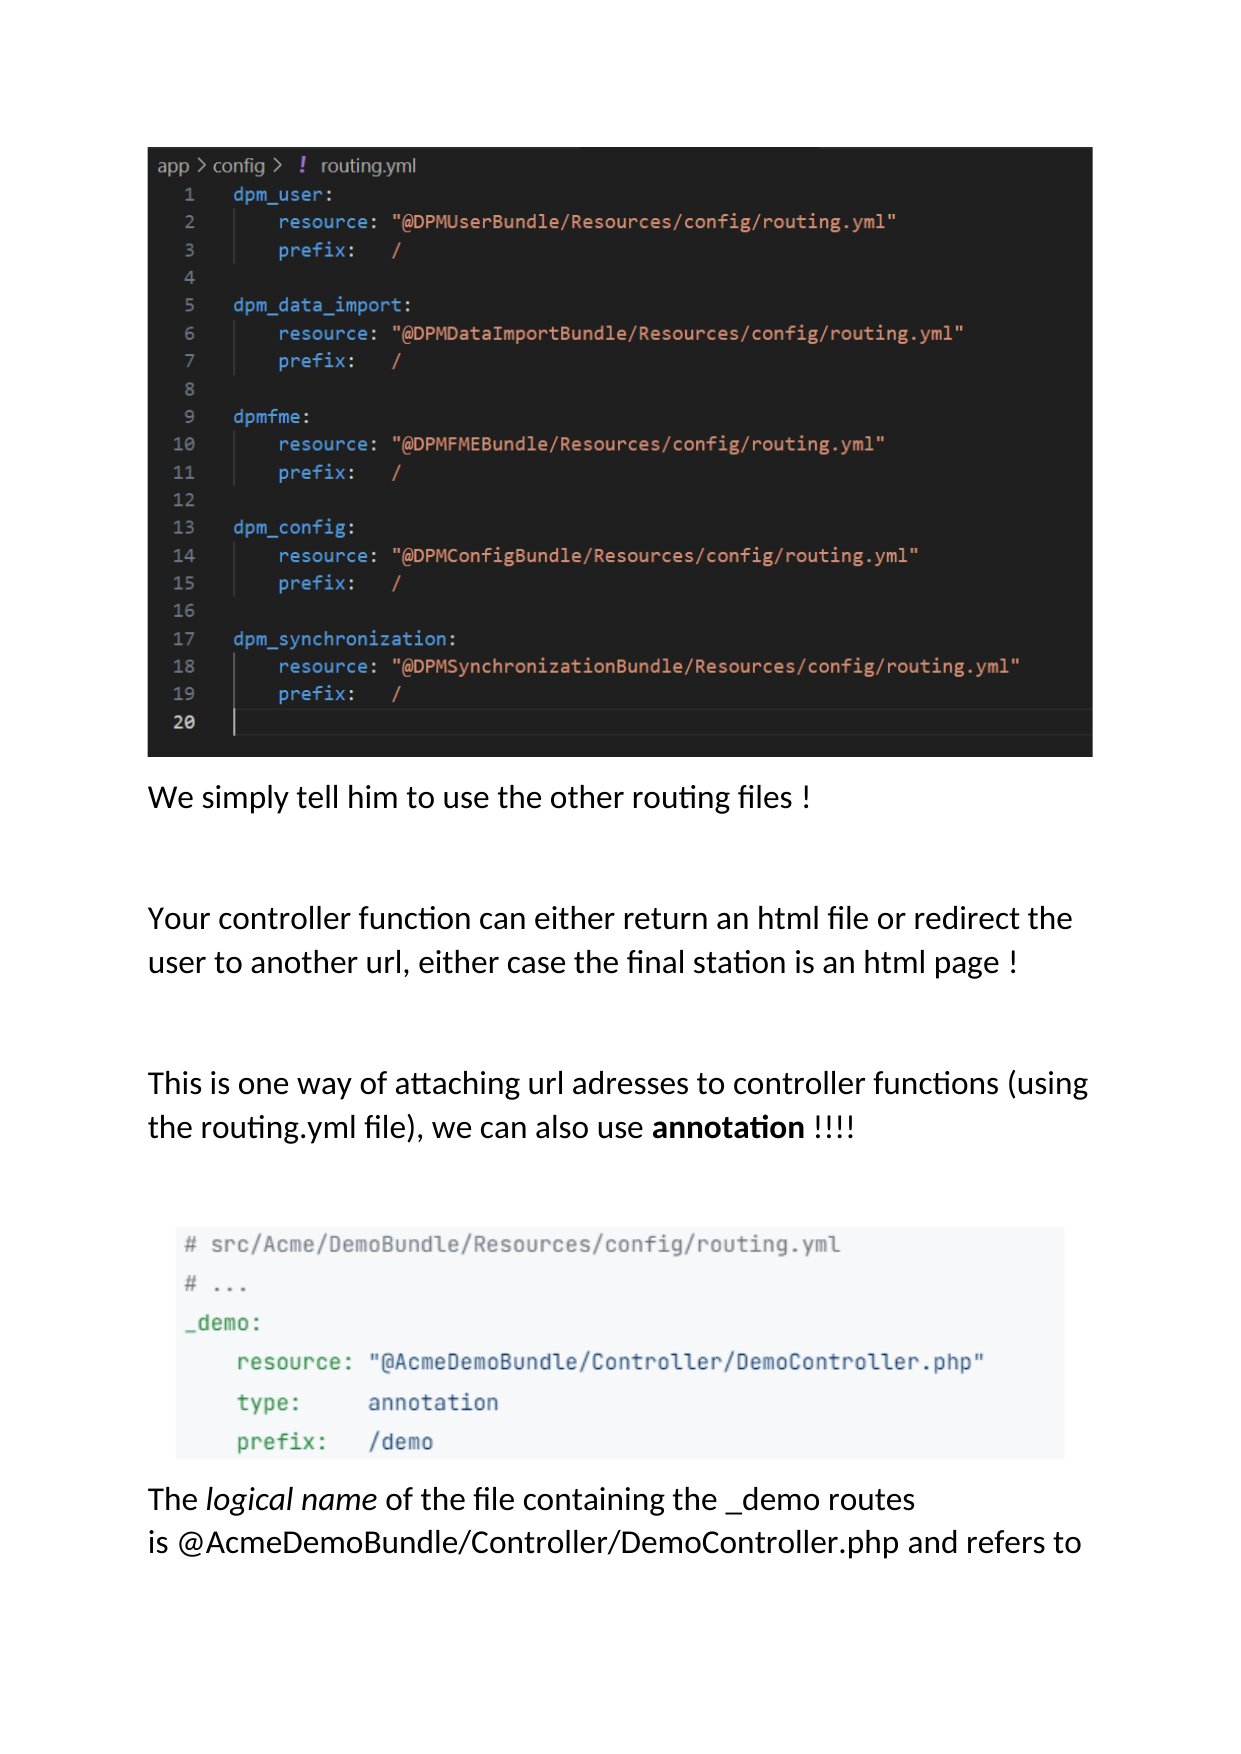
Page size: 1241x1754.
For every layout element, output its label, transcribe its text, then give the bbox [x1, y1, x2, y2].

text We simply tell him to use the other routing files ! [148, 776, 1093, 817]
text This is one way of attaching url adresses to controller functions (using the routing.yml file), we can also use annotation !!!! [148, 1062, 1093, 1147]
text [148, 1478, 1093, 1562]
picture [147, 147, 1093, 757]
picture [175, 1227, 1065, 1459]
text Your controller function can either return an html file or redirect the user to another url, either case the final station is an html page ! [148, 897, 1093, 982]
